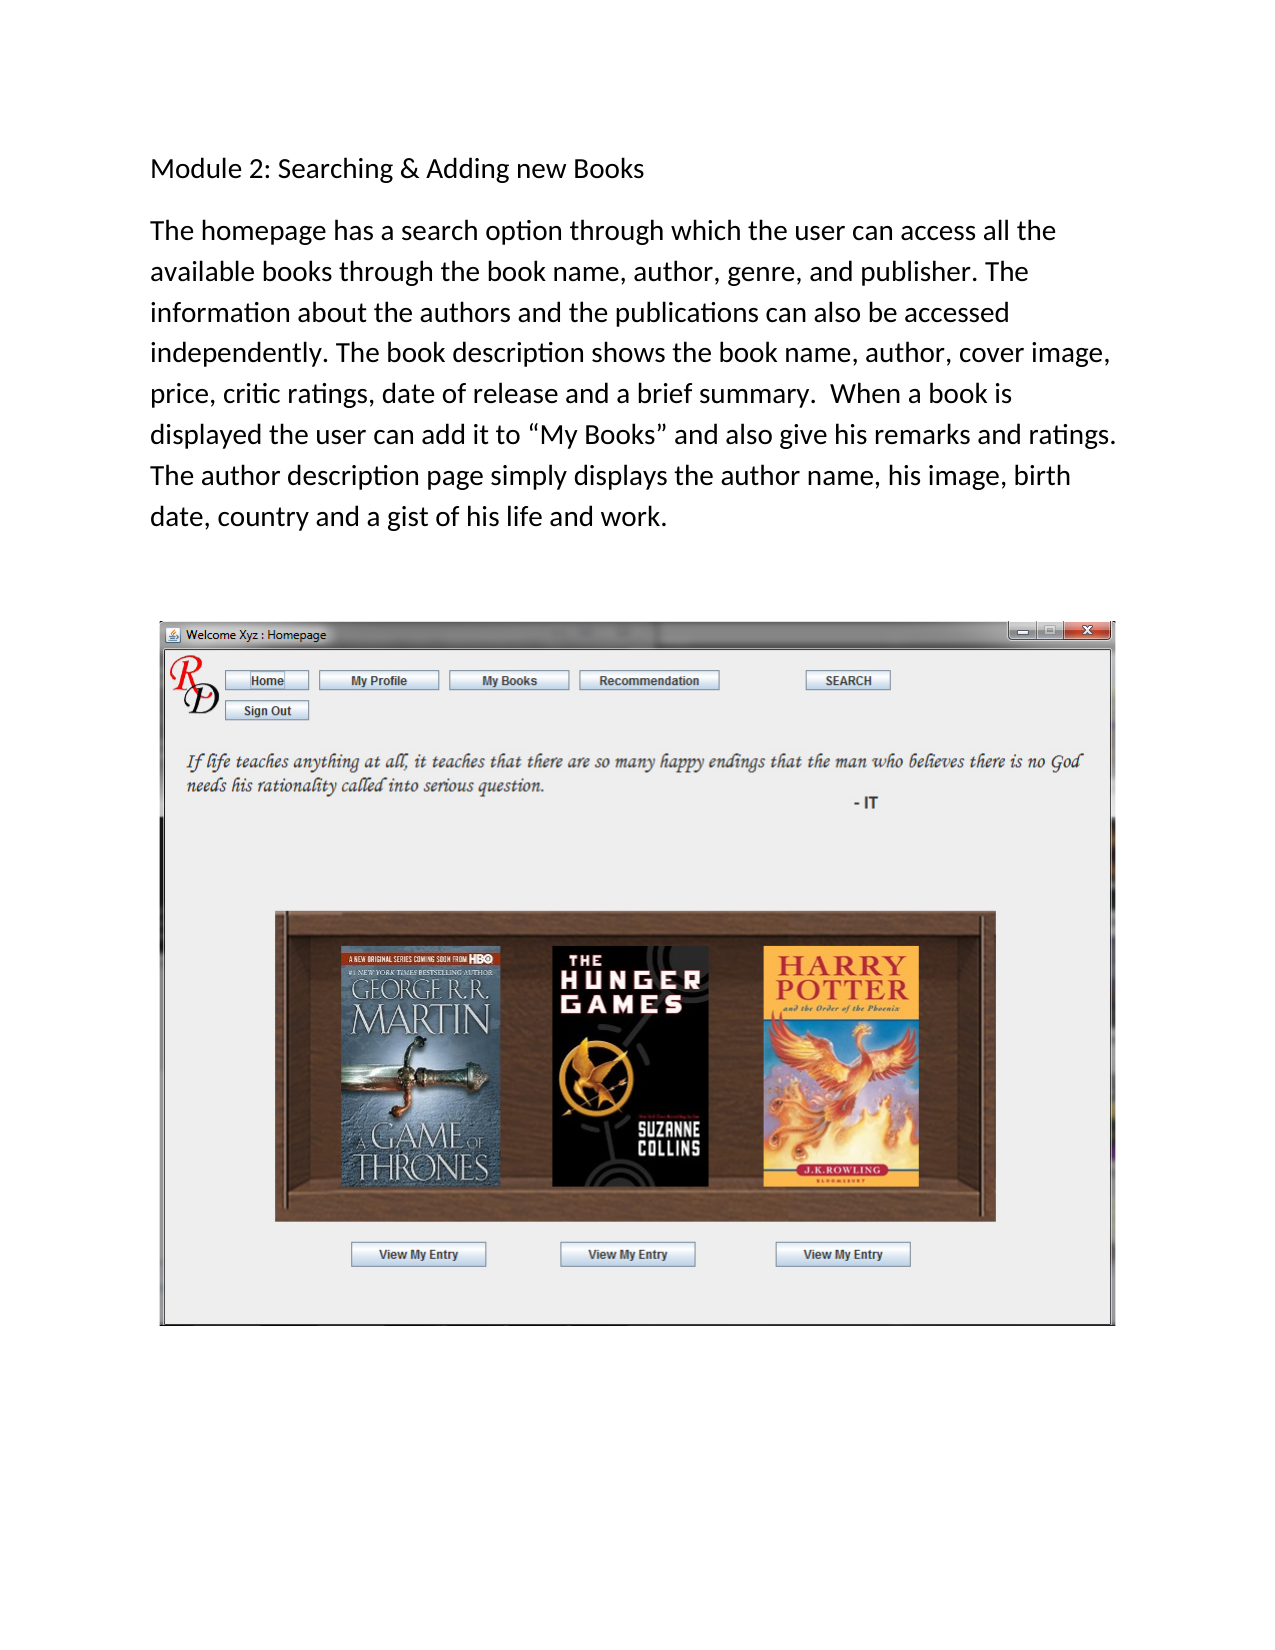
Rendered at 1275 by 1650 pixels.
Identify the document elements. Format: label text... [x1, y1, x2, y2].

text Module 2: Searching & Adding new Books [150, 150, 1125, 186]
text The homepage has a search option through which the user can access all the available books through the book name, author, genre, and publisher. The information about the authors and the publications can also be accessed independently. The book description shows the book name, author, cover image, price, critic ratings, date of release and a brief summary. When a book is displayed the user can add it to “My Books” and also give his remarks and ratings. The author description page simply displays the author name, his image, birth date, country and a gist of his life and work. [150, 212, 1125, 534]
picture [159, 621, 1116, 1326]
